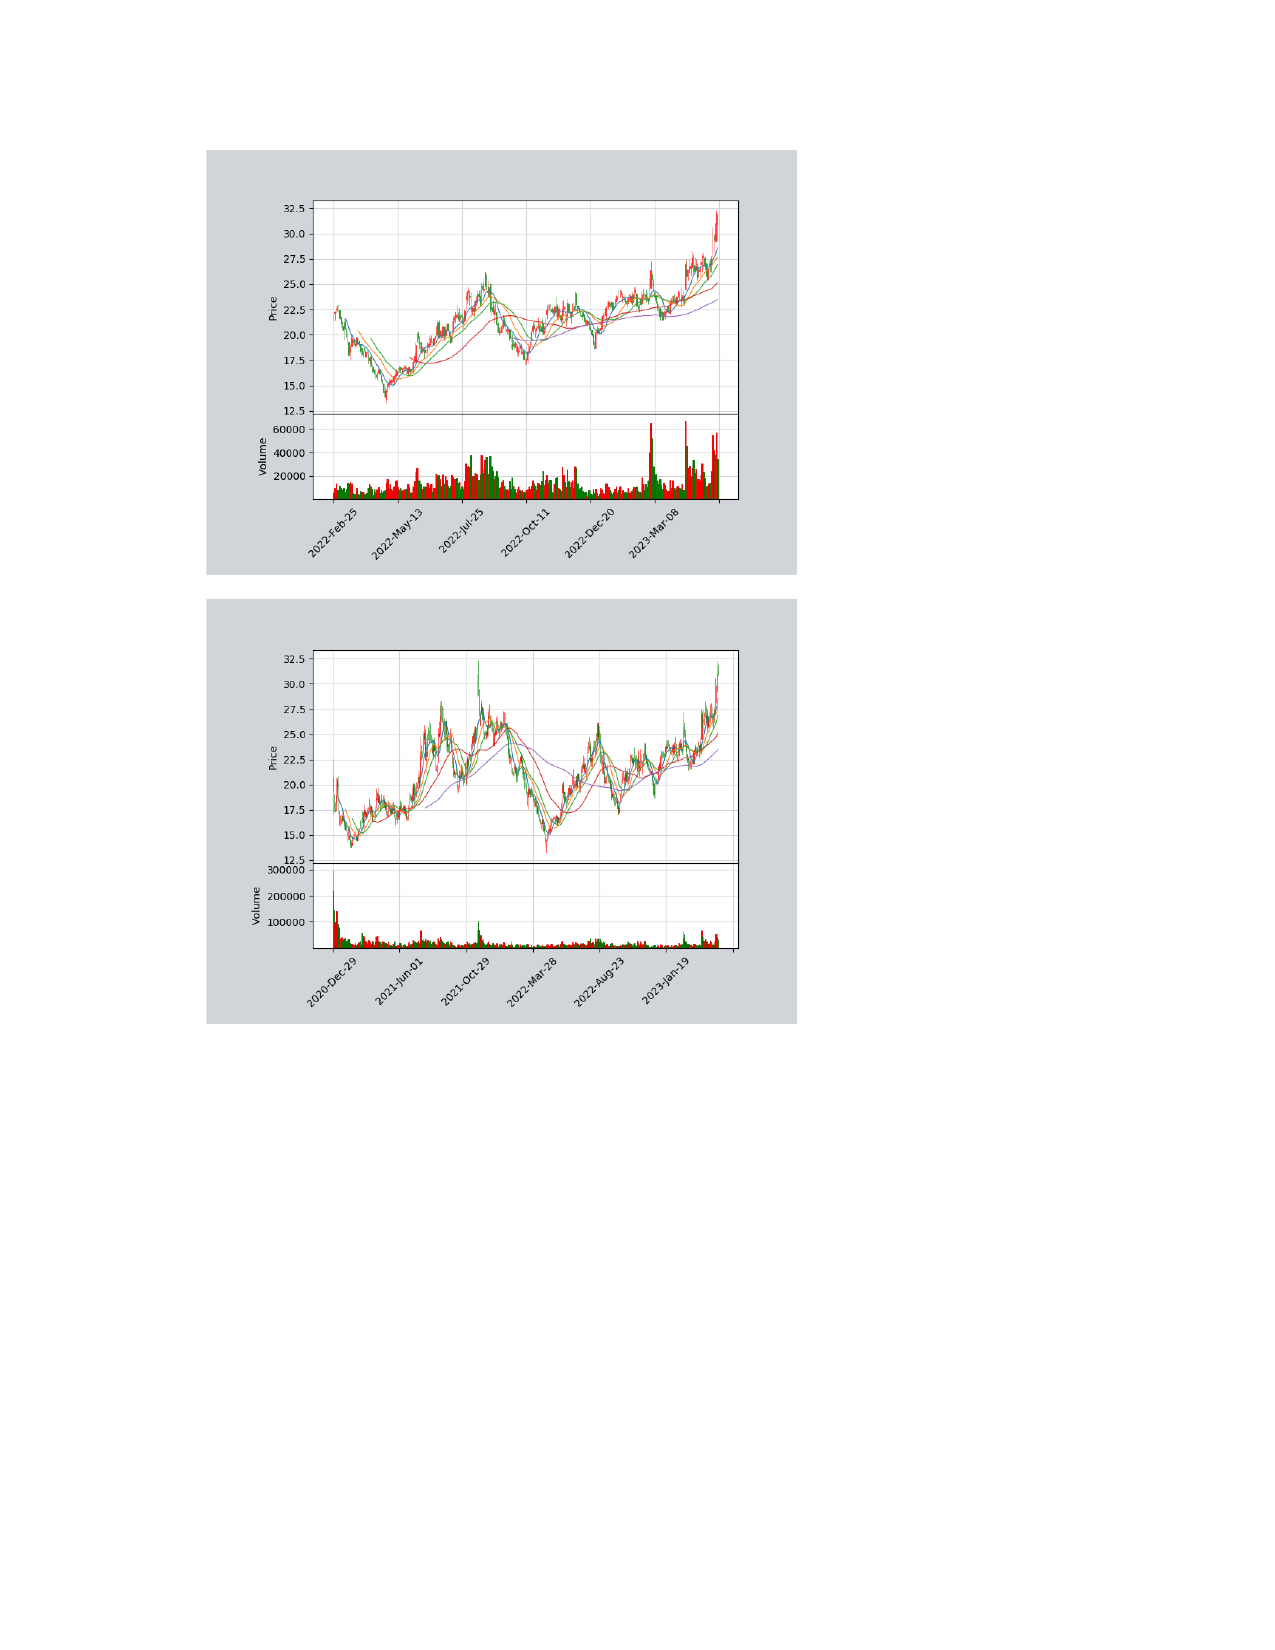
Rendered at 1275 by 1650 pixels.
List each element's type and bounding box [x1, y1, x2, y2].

picture [206, 150, 797, 575]
picture [206, 599, 797, 1024]
